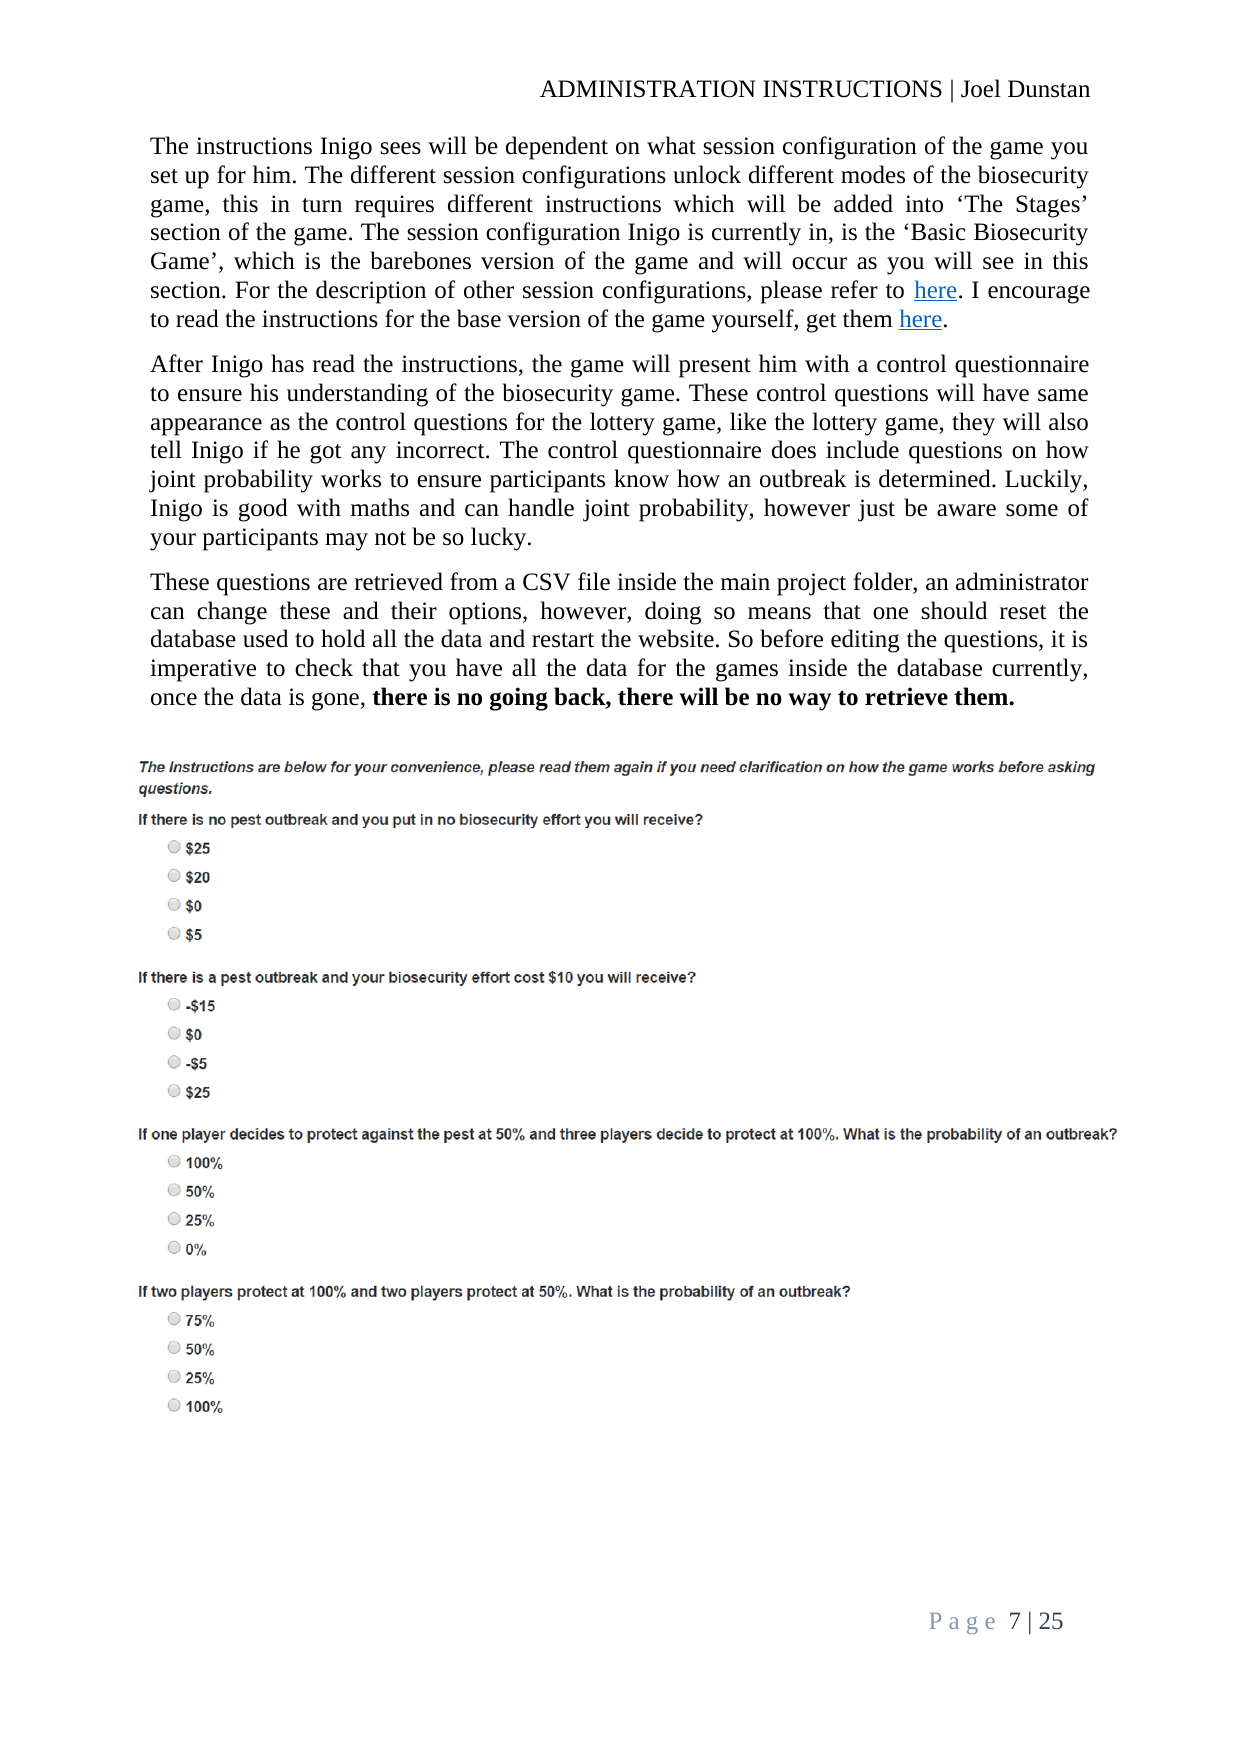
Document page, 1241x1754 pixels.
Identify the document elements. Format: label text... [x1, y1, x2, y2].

text These questions are retrieved from a CSV file inside the main project folder, an administrator can change these and their options, however, doing so means that one should reset the database used to hold all the data and restart the website. So before editing the questions, it is imperative to check that you have all the data for the games inside the database currently, once the data is gone, there is no going back, there will be no way to retrieve them. [150, 567, 1090, 711]
text After Inigo has read the instructions, the game will present him with a control questionnaire to ensure his understanding of the biosecurity game. These control questions will have same appearance as the control questions for the lottery game, like the lottery game, they will also tell Inigo if he got any incorrect. The control questionnaire does include questions on how joint probability works to ensure participants know how an outbreak is determined. Luckily, Inigo is good with maths and can handle joint probability, however just be aware some of your participants may not be so lucky. [150, 349, 1090, 550]
text The instructions Inigo sees will be dependent on what session configuration of the game you set up for him. The different session configurations unlock different modes of the biosecurity game, this in turn requires different instructions which will be added into ‘The Stages’ section of the game. The session configuration Inigo is currently in, is the ‘Basic Biosecurity Game’, which is the barebones version of the game and will occur as you will see in this section. For the description of other session configurations, please refer to here. I encourage to read the instructions for the base version of the game yourself, get them here. [150, 131, 1090, 332]
picture [91, 742, 1150, 1449]
